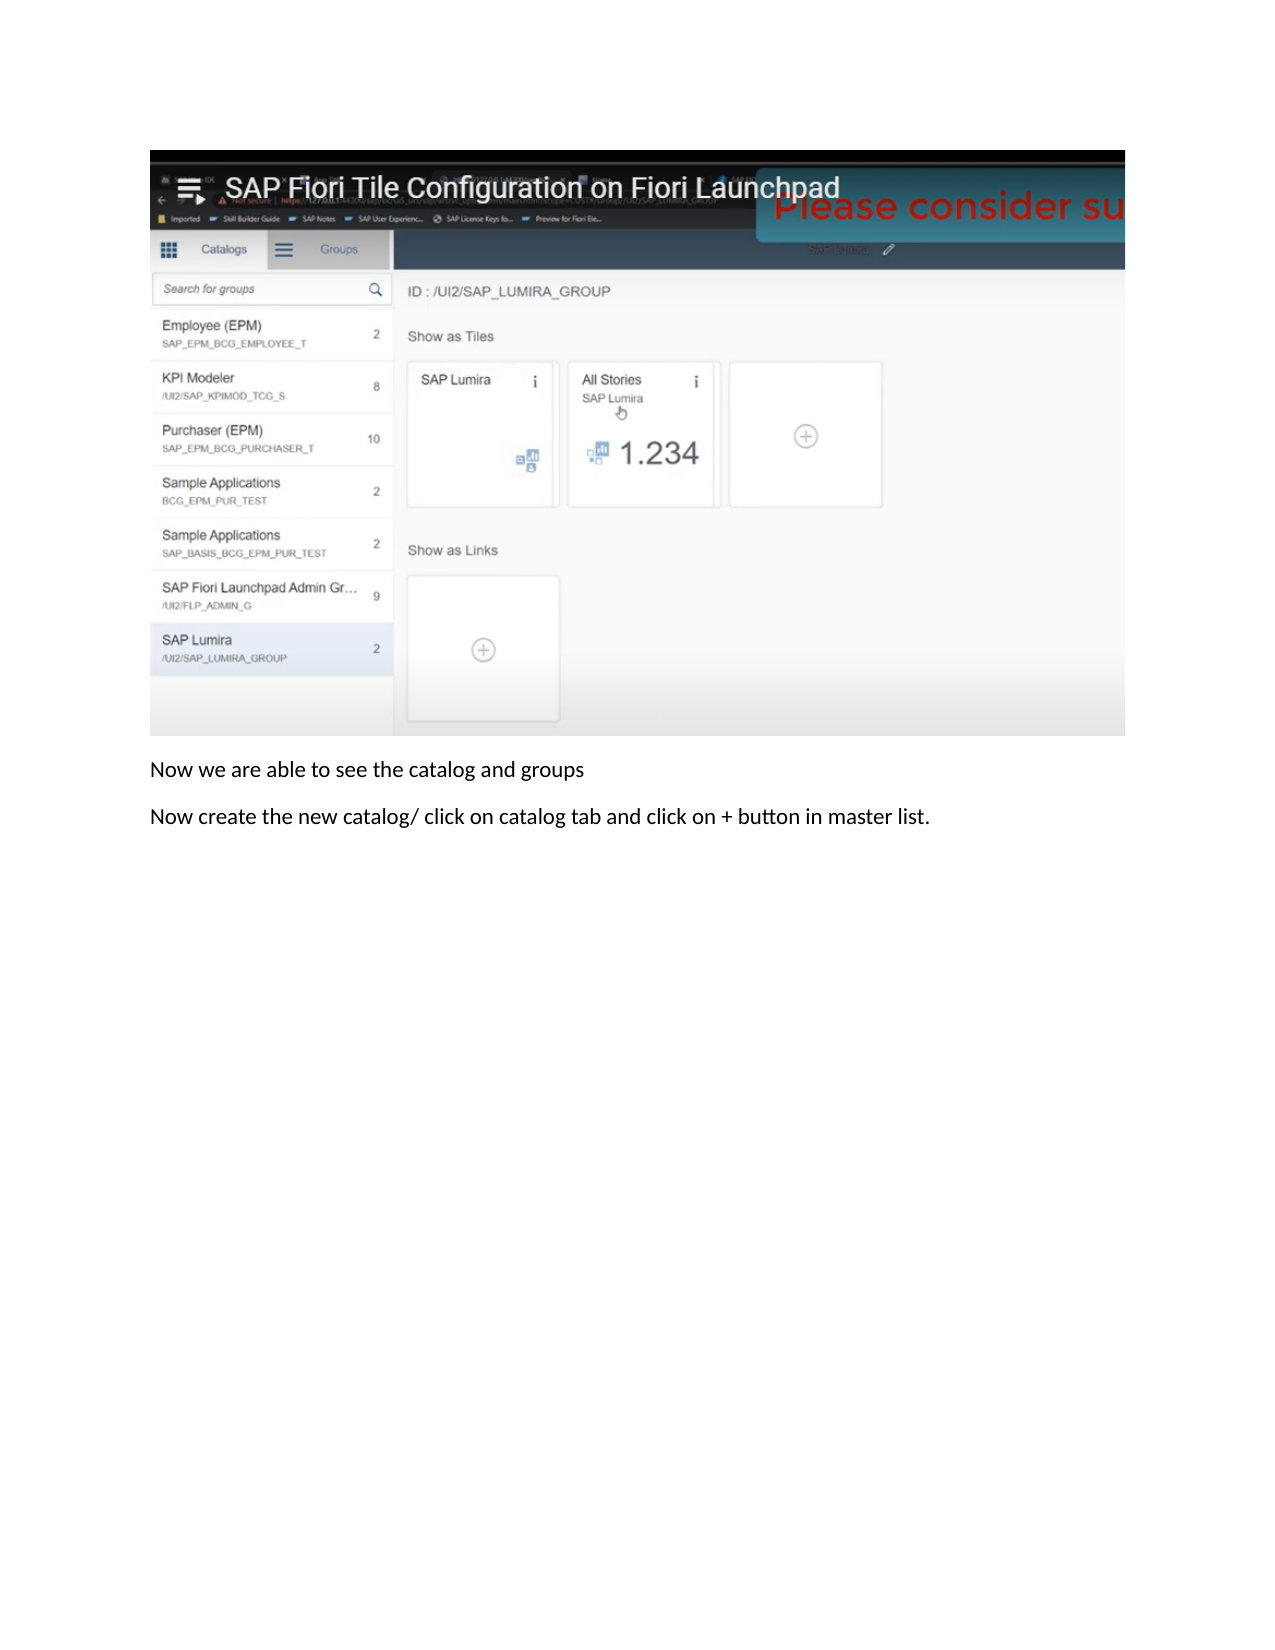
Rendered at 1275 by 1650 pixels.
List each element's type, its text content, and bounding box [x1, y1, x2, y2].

text Now create the new catalog/ click on catalog tab and click on + button in master list. [150, 802, 1125, 830]
text Now we are able to see the catalog and groups [150, 755, 1125, 783]
picture [150, 150, 1125, 736]
